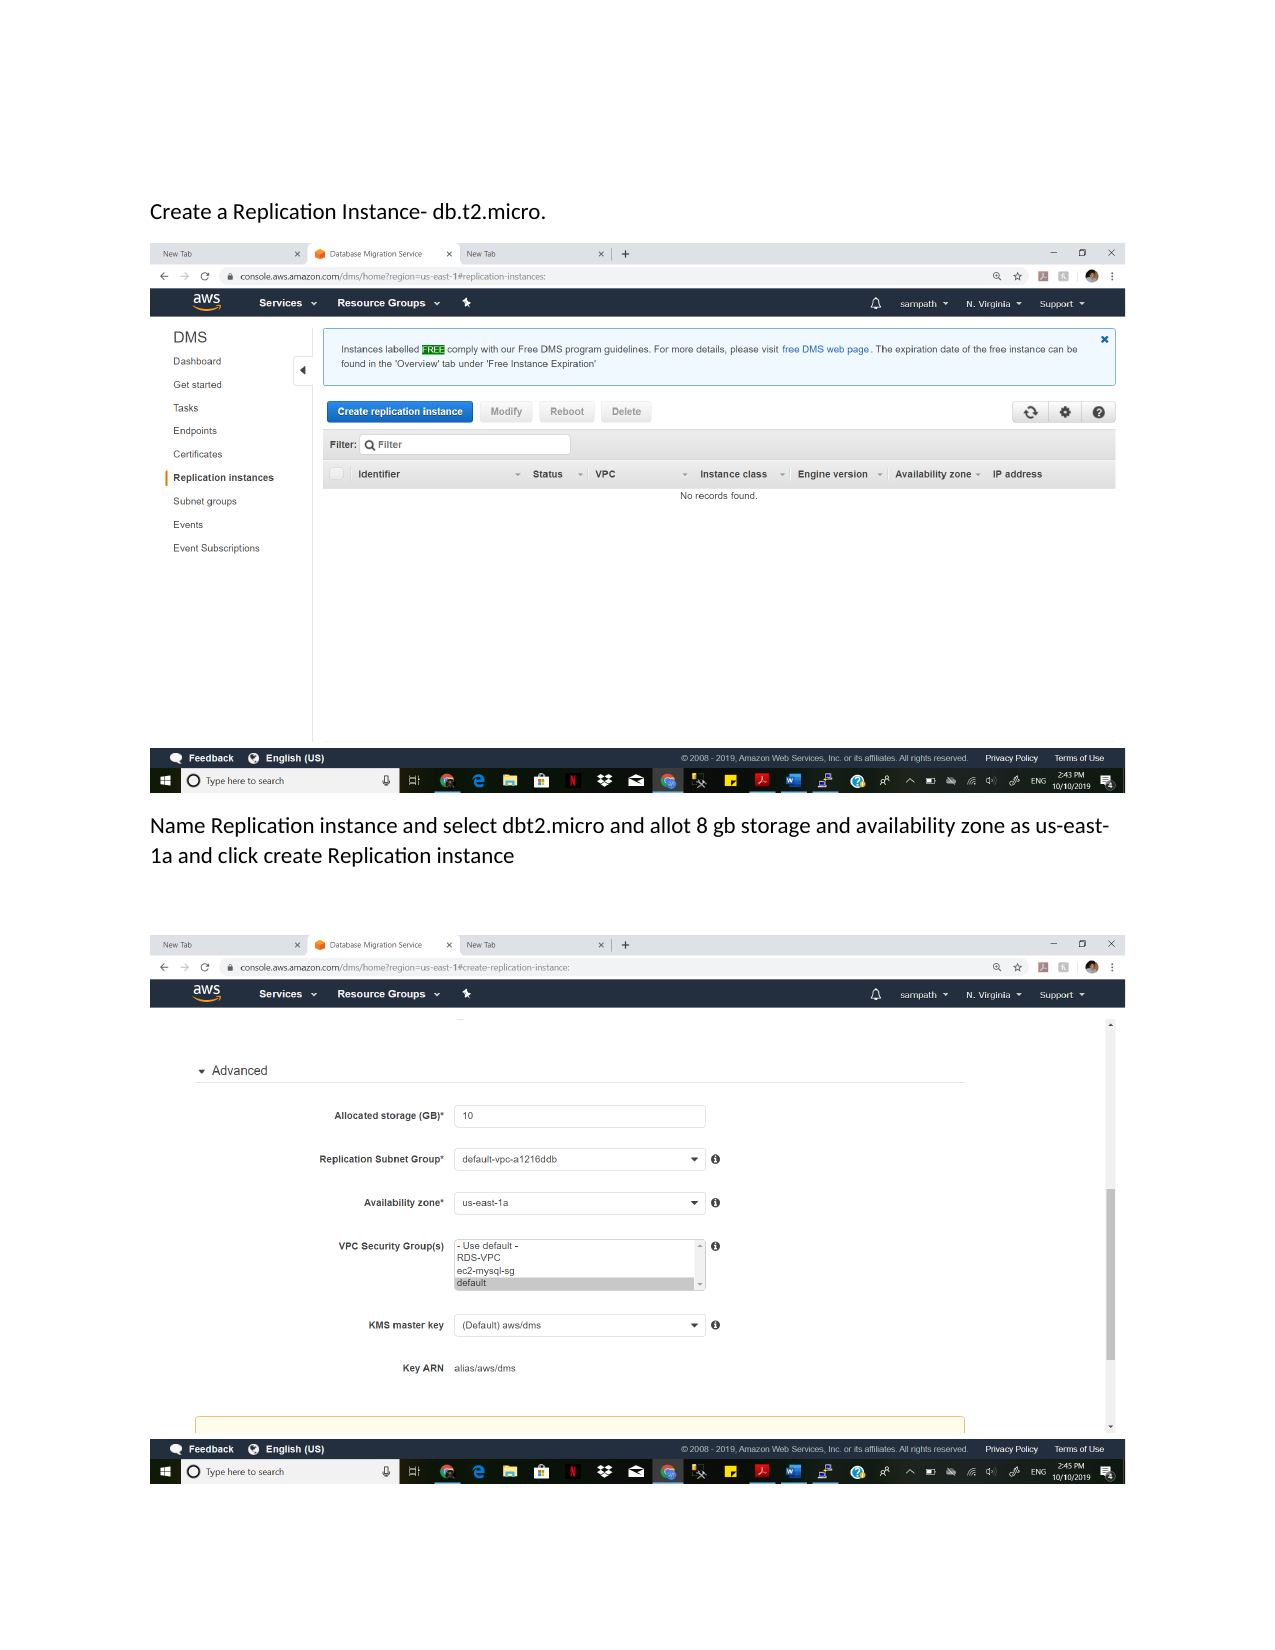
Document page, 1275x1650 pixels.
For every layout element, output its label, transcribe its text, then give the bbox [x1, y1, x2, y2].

picture [150, 243, 1125, 793]
picture [150, 935, 1125, 1484]
text Name Replication instance and select dbt2.micro and allot 8 gb storage and availability zone as us-east-1a and click create Replication instance [150, 811, 1125, 869]
text Create a Replication Instance- db.t2.micro. [150, 197, 1125, 225]
